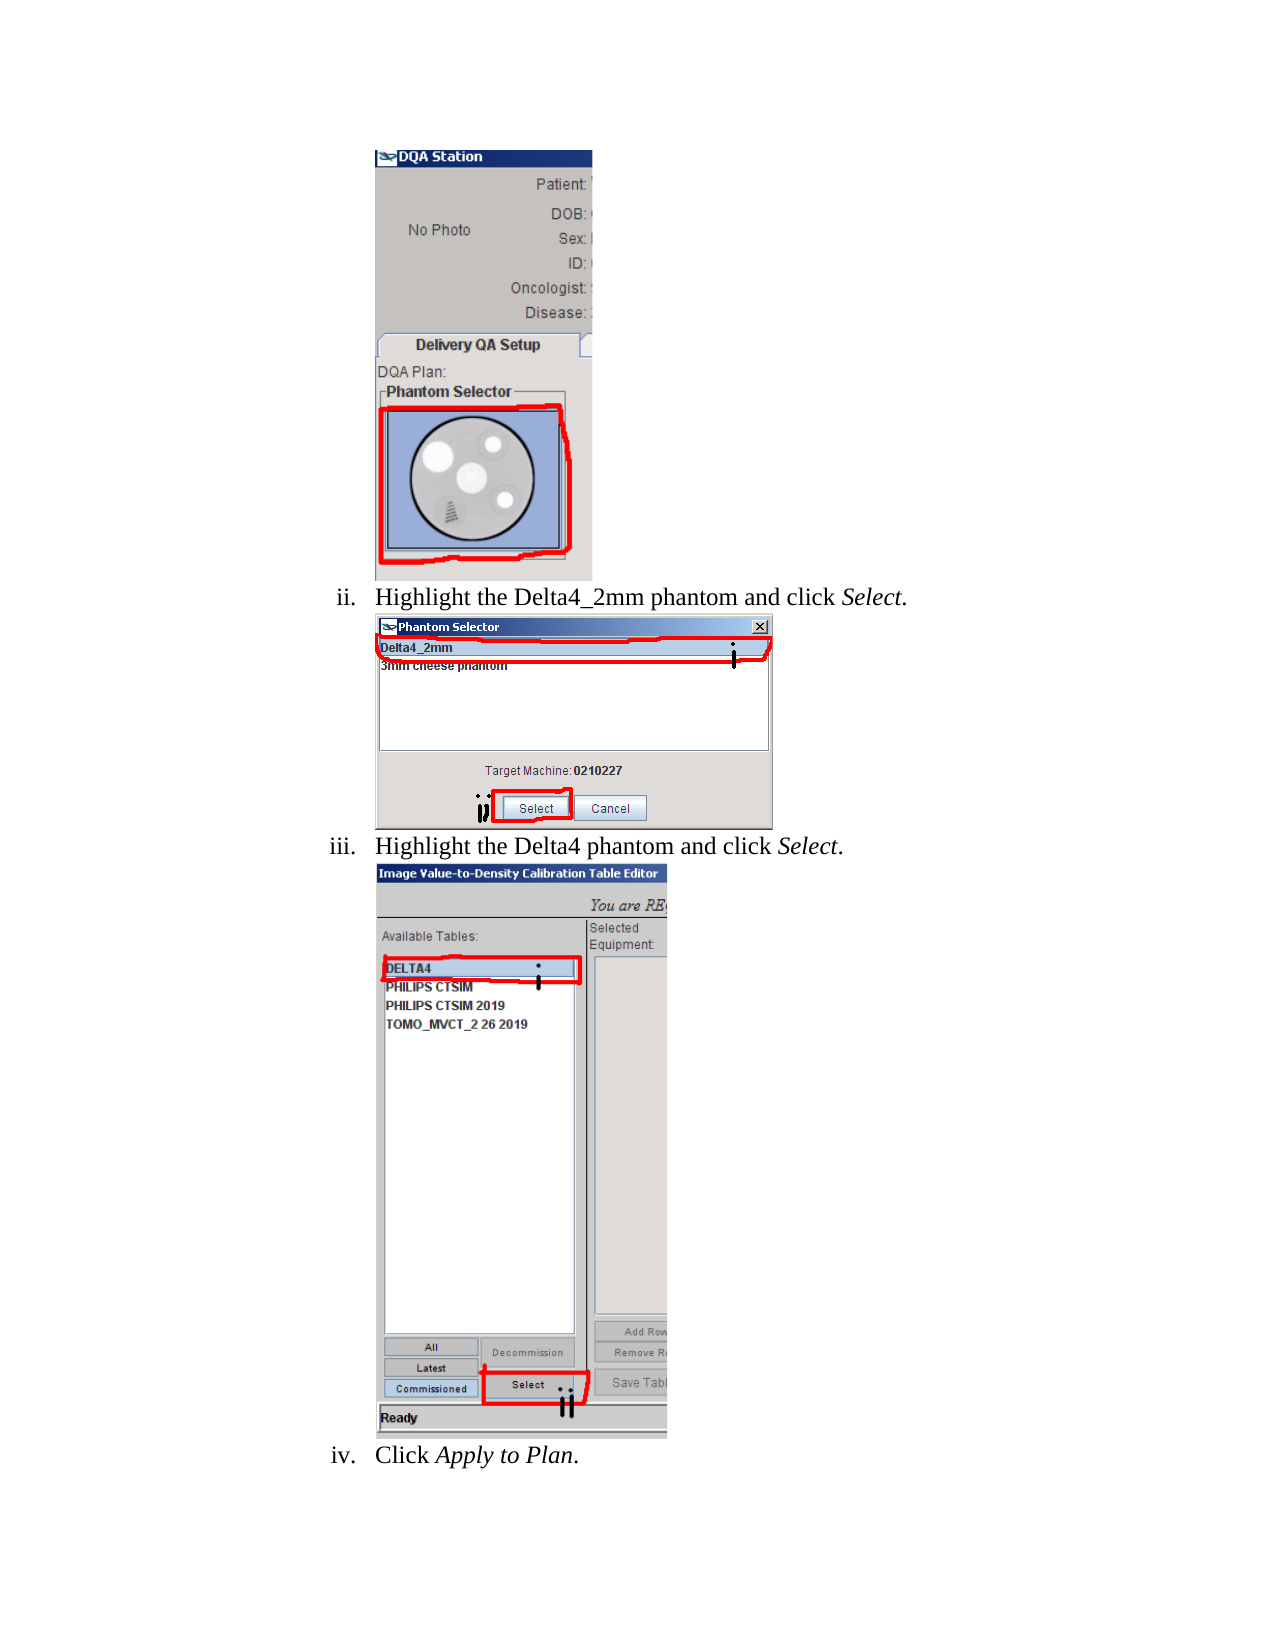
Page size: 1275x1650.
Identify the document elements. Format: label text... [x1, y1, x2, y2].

list Highlight the Delta4 phantom and click Select. [356, 831, 1125, 860]
list Highlight the Delta4_2mm phantom and click Select. [356, 582, 1125, 611]
picture [375, 150, 593, 581]
picture [375, 613, 773, 830]
list Click Apply to Plan. [356, 1441, 1125, 1469]
picture [375, 862, 668, 1439]
